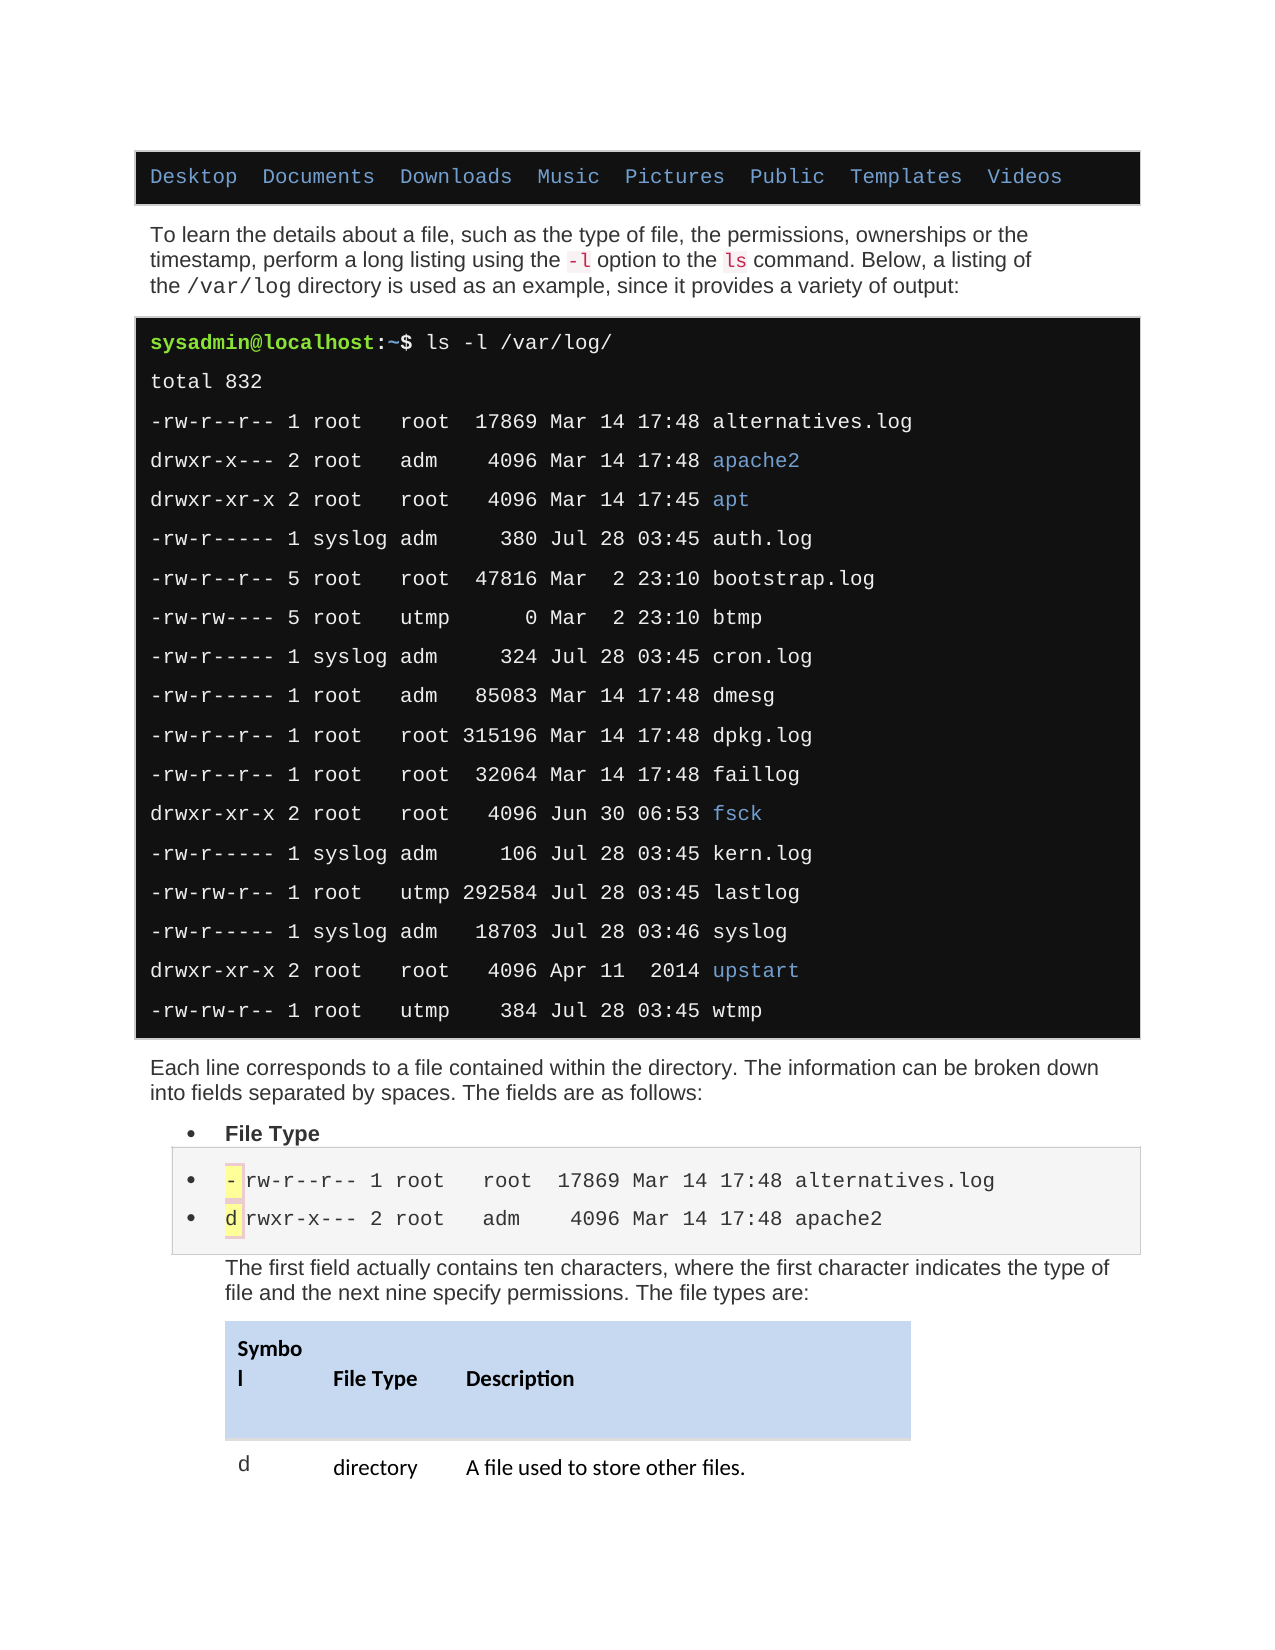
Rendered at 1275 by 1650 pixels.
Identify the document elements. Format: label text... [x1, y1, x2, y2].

text -rw-r--r-- 1 root root 17869 Mar 14 17:48 alternatives.log [136, 394, 1140, 434]
text Desktop Documents Downloads Music Pictures Public Templates Videos [136, 152, 1140, 204]
text -rw-r--r-- 1 root root 32064 Mar 14 17:48 faillog [136, 748, 1140, 787]
table_header Description [453, 1321, 911, 1438]
text -rw-rw-r-- 1 root utmp 292584 Jul 28 03:45 lastlog [136, 866, 1140, 905]
table_header Symbol [225, 1321, 321, 1438]
table_cell d [225, 1441, 321, 1494]
list -rw-r--r-- 1 root root 17869 Mar 14 17:48 alternatives.log [173, 1148, 1140, 1184]
text -rw-r--r-- 5 root root 47816 Mar 2 23:10 bootstrap.log [136, 552, 1140, 591]
text drwxr-xr-x 2 root root 4096 Mar 14 17:45 apt [136, 473, 1140, 512]
table_cell A file used to store other files. [453, 1441, 911, 1494]
table_cell directory [321, 1441, 453, 1494]
text -rw-r----- 1 syslog adm 18703 Jul 28 03:46 syslog [136, 905, 1140, 944]
text -rw-r----- 1 syslog adm 324 Jul 28 03:45 cron.log [136, 630, 1140, 669]
text Each line corresponds to a file contained within the directory. The information can be broken down into fields separated by spaces. The fields are as follows: [150, 1055, 1125, 1106]
text -rw-r----- 1 syslog adm 380 Jul 28 03:45 auth.log [136, 512, 1140, 552]
list File Type [187, 1121, 1125, 1146]
text -rw-r----- 1 syslog adm 106 Jul 28 03:45 kern.log [136, 826, 1140, 866]
text drwxr-xr-x 2 root root 4096 Jun 30 06:53 fsck [136, 787, 1140, 826]
text The first field actually contains ten characters, where the first character indicates the type of file and the next nine specify permissions. The file types are: [225, 1255, 1125, 1306]
text total 832 [136, 355, 1140, 394]
list drwxr-x--- 2 root adm 4096 Mar 14 17:48 apache2 [173, 1184, 1140, 1254]
text sysadmin@localhost:~$ ls -l /var/log/ [136, 318, 1140, 355]
text drwxr-x--- 2 root adm 4096 Mar 14 17:48 apache2 [136, 434, 1140, 473]
text -rw-r--r-- 1 root root 315196 Mar 14 17:48 dpkg.log [136, 709, 1140, 748]
text -rw-r----- 1 root adm 85083 Mar 14 17:48 dmesg [136, 669, 1140, 709]
text To learn the details about a file, such as the type of file, the permissions, ownerships or the timestamp, perform a long listing using the -l option to the ls command. Below, a listing of the /var/log directory is used as an example, since it provides a variety of output: [150, 222, 1125, 300]
text -rw-rw-r-- 1 root utmp 384 Jul 28 03:45 wtmp [136, 983, 1140, 1038]
text drwxr-xr-x 2 root root 4096 Apr 11 2014 upstart [136, 944, 1140, 983]
table_header File Type [321, 1321, 453, 1438]
text -rw-rw---- 5 root utmp 0 Mar 2 23:10 btmp [136, 591, 1140, 630]
